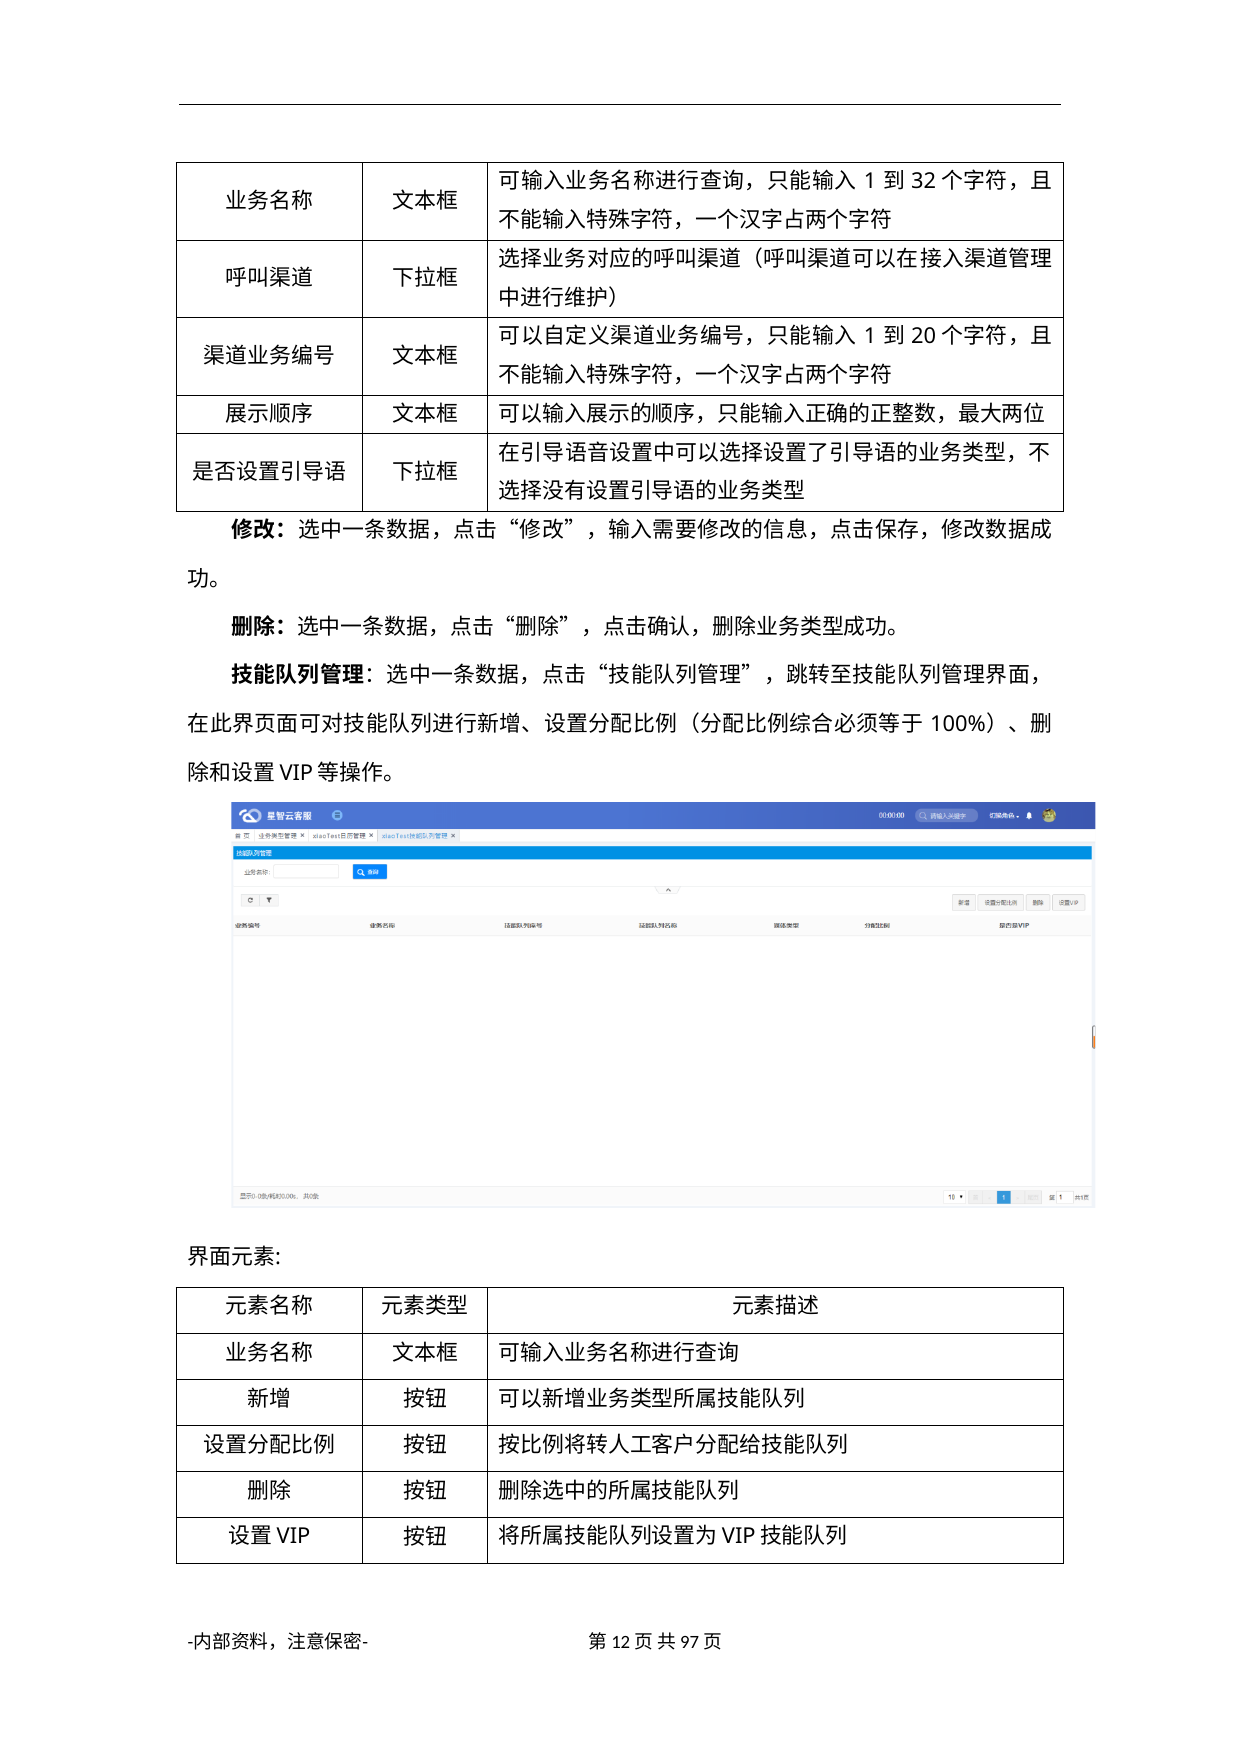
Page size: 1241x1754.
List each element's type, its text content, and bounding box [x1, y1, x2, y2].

table_cell 新增 [177, 1380, 362, 1425]
table_cell 按钮 [363, 1472, 487, 1517]
table_cell 业务名称 [177, 1334, 362, 1379]
table_cell 将所属技能队列设置为VIP技能队列 [488, 1518, 1063, 1563]
text 技能队列管理：选中一条数据，点击“技能队列管理”，跳转至技能队列管理界面，在此界页面可对技能队列进行新增、设置分配比例（分配比例综合必须等于100%）、删除和设置VIP等操作。 [187, 657, 1053, 787]
table_cell 文本框 [363, 163, 487, 239]
table_cell 下拉框 [363, 434, 487, 511]
table_cell 文本框 [363, 1334, 487, 1379]
table_header 元素描述 [488, 1288, 1063, 1333]
table_cell 可输入业务名称进行查询，只能输入 1 到 32个字符，且不能输入特殊字符，一个汉字占两个字符 [488, 163, 1063, 239]
table_cell 可输入业务名称进行查询 [488, 1334, 1063, 1379]
table_cell 下拉框 [363, 241, 487, 317]
table_cell 按钮 [363, 1426, 487, 1471]
table_cell 设置分配比例 [177, 1426, 362, 1471]
table_cell 删除选中的所属技能队列 [488, 1472, 1063, 1517]
table_cell 文本框 [363, 396, 487, 433]
table_cell 按比例将转人工客户分配给技能队列 [488, 1426, 1063, 1471]
text 删除：选中一条数据，点击“删除”，点击确认，删除业务类型成功。 [187, 609, 1053, 641]
table_cell 渠道业务编号 [177, 318, 362, 394]
table_cell 可以新增业务类型所属技能队列 [488, 1380, 1063, 1425]
table_cell 按钮 [363, 1518, 487, 1563]
table_cell 文本框 [363, 318, 487, 394]
table_cell 删除 [177, 1472, 362, 1517]
table_header 元素类型 [363, 1288, 487, 1333]
table_cell 可以输入展示的顺序，只能输入正确的正整数，最大两位 [488, 396, 1063, 433]
table_cell 是否设置引导语 [177, 434, 362, 511]
table_cell 可以自定义渠道业务编号，只能输入 1 到 20个字符，且不能输入特殊字符，一个汉字占两个字符 [488, 318, 1063, 394]
text 界面元素: [187, 1239, 1053, 1271]
table_cell 设置VIP [177, 1518, 362, 1563]
table_cell 选择业务对应的呼叫渠道（呼叫渠道可以在接入渠道管理中进行维护） [488, 241, 1063, 317]
table_cell 呼叫渠道 [177, 241, 362, 317]
picture [231, 802, 1096, 1208]
table_header 元素名称 [177, 1288, 362, 1333]
table_cell 按钮 [363, 1380, 487, 1425]
table_cell 业务名称 [177, 163, 362, 239]
text 修改：选中一条数据，点击“修改”，输入需要修改的信息，点击保存，修改数据成功。 [187, 512, 1053, 593]
table_cell 展示顺序 [177, 396, 362, 433]
table_cell 在引导语音设置中可以选择设置了引导语的业务类型，不选择没有设置引导语的业务类型 [488, 434, 1063, 511]
